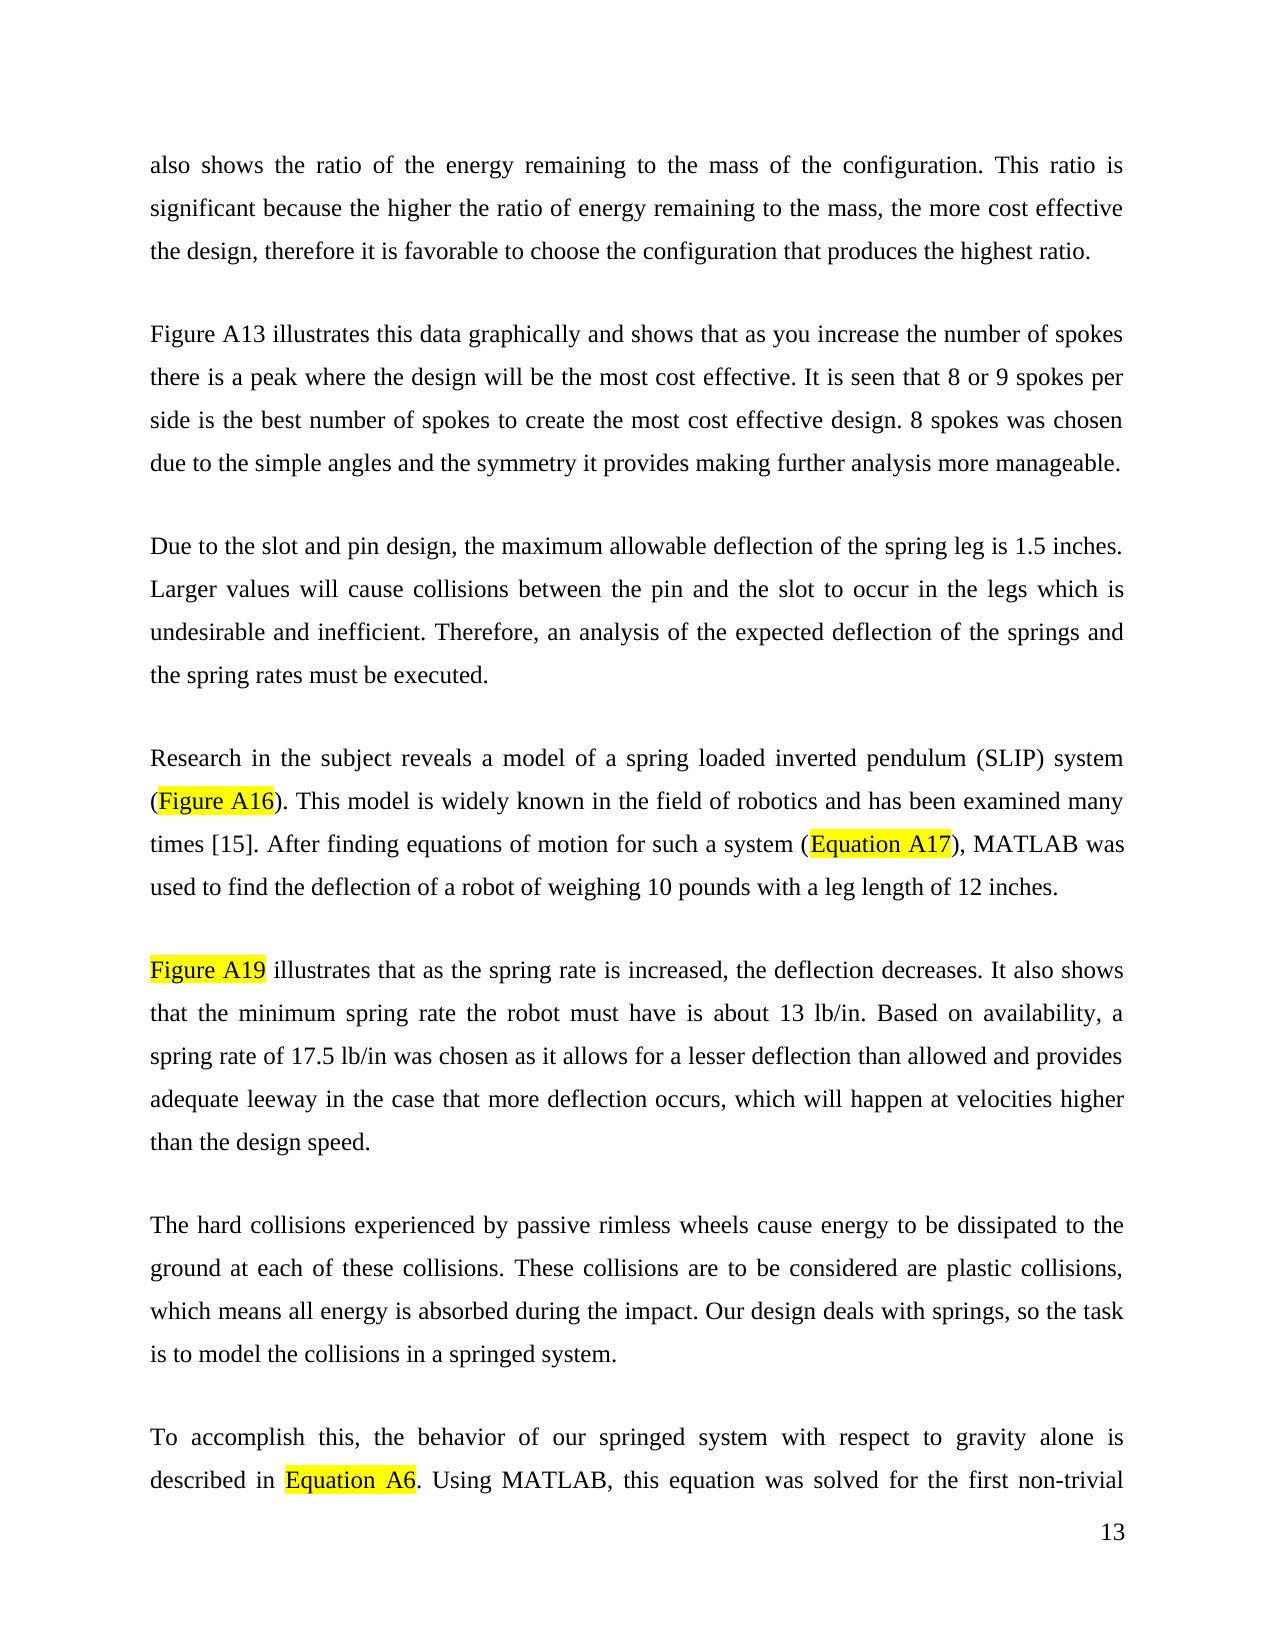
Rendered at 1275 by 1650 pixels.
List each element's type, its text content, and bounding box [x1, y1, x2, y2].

text Figure A19 illustrates that as the spring rate is increased, the deflection decreases. It also shows that the minimum spring rate the robot must have is about 13 lb/in. Based on availability, a spring rate of 17.5 lb/in was chosen as it allows for a lesser deflection than allowed and provides adequate leeway in the case that more deflection occurs, which will happen at velocities higher than the design speed. [150, 955, 1125, 1156]
text The hard collisions experienced by passive rimless wheels cause energy to be dissipated to the ground at each of these collisions. These collisions are to be considered are plastic collisions, which means all energy is absorbed during the impact. Our design deals with springs, so the task is to model the collisions in a springed system. [150, 1210, 1125, 1368]
text Figure A13 illustrates this data graphically and shows that as you increase the number of spokes there is a peak where the design will be the most cost effective. It is seen that 8 or 9 spokes per side is the best number of spokes to create the most cost effective design. 8 spokes was chosen due to the simple angles and the symmetry it provides making further analysis more manageable. [150, 319, 1125, 477]
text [150, 1422, 1125, 1494]
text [150, 150, 1125, 265]
text Due to the slot and pin design, the maximum allowable deflection of the spring leg is 1.5 inches. Larger values will cause collisions between the pin and the slot to occur in the legs which is undesirable and inefficient. Therefore, an analysis of the expected deflection of the springs and the spring rates must be executed. [150, 531, 1125, 689]
text Research in the subject reveals a model of a spring loaded inverted pendulum (SLIP) system (Figure A16). This model is widely known in the field of robotics and has been examined many times [15]. After finding equations of motion for such a system (Equation A17), MATLAB was used to find the deflection of a robot of weighing 10 pounds with a leg length of 12 inches. [150, 743, 1125, 901]
